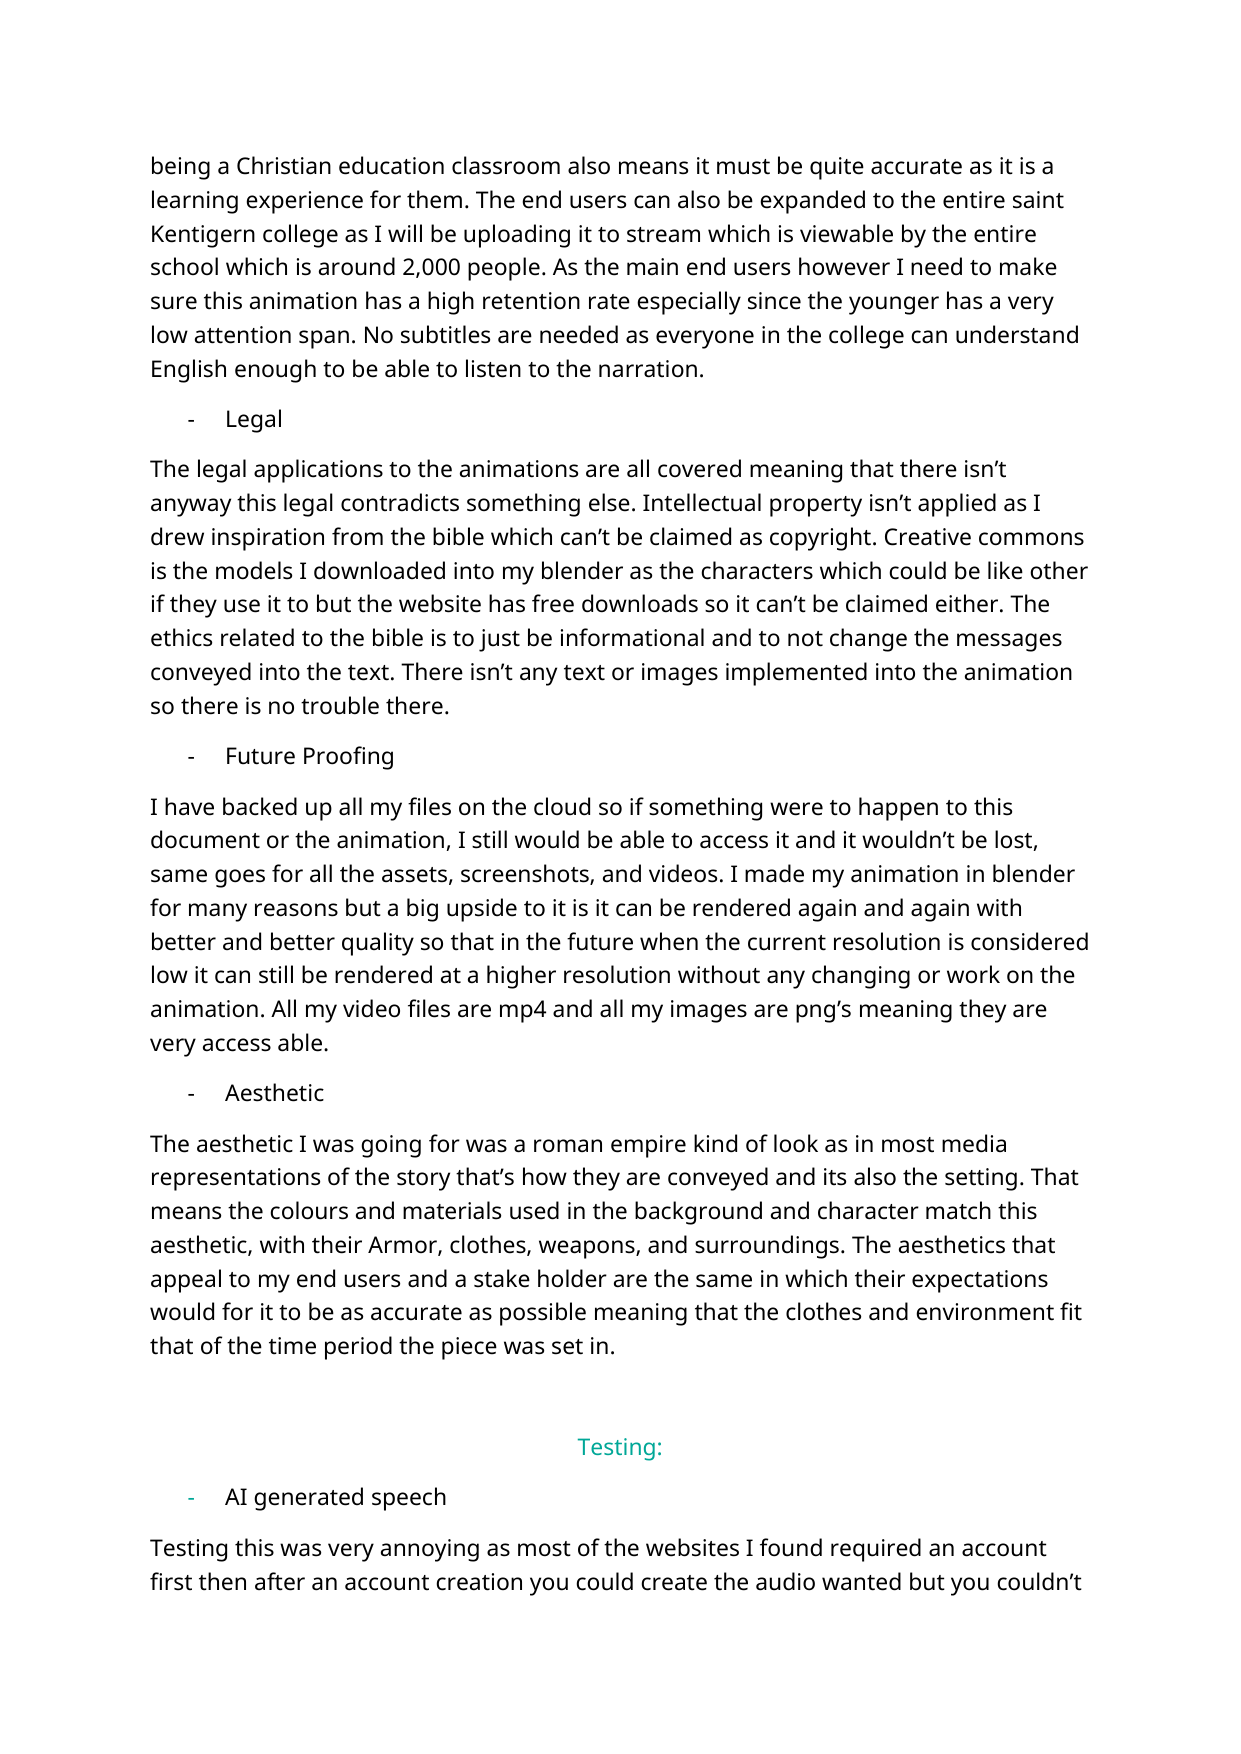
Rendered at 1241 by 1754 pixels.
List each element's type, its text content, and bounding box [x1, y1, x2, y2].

text The aesthetic I was going for was a roman empire kind of look as in most media representations of the story that’s how they are conveyed and its also the setting. That means the colours and materials used in the background and character match this aesthetic, with their Armor, clothes, weapons, and surroundings. The aesthetics that appeal to my end users and a stake holder are the same in which their expectations would for it to be as accurate as possible meaning that the clothes and environment fit that of the time period the piece was set in. [150, 1127, 1090, 1361]
text Testing: [150, 1431, 1090, 1462]
text The legal applications to the animations are all covered meaning that there isn’t anyway this legal contradicts something else. Intellectual property isn’t applied as I drew inspiration from the bible which can’t be claimed as copyright. Creative commons is the models I downloaded into my blender as the characters which could be like other if they use it to but the website has free downloads so it can’t be claimed either. The ethics related to the bible is to just be informational and to not change the messages conveyed into the text. There isn’t any text or images implemented into the animation so there is no trouble there. [150, 453, 1090, 721]
list Aesthetic [187, 1077, 1090, 1108]
text I have backed up all my files on the cloud so if something were to happen to this document or the animation, I still would be able to access it and it wouldn’t be lost, same goes for all the assets, screenshots, and videos. I made my animation in blender for many reasons but a big upside to it is it can be rendered again and again with better and better quality so that in the future when the current resolution is considered low it can still be rendered at a higher resolution without any changing or work on the animation. All my video files are mp4 and all my images are png’s meaning they are very access able. [150, 790, 1090, 1058]
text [150, 150, 1090, 384]
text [150, 1532, 1090, 1597]
list Legal [187, 403, 1090, 434]
list AI generated speech [187, 1481, 1090, 1512]
list Future Proofing [187, 740, 1090, 771]
